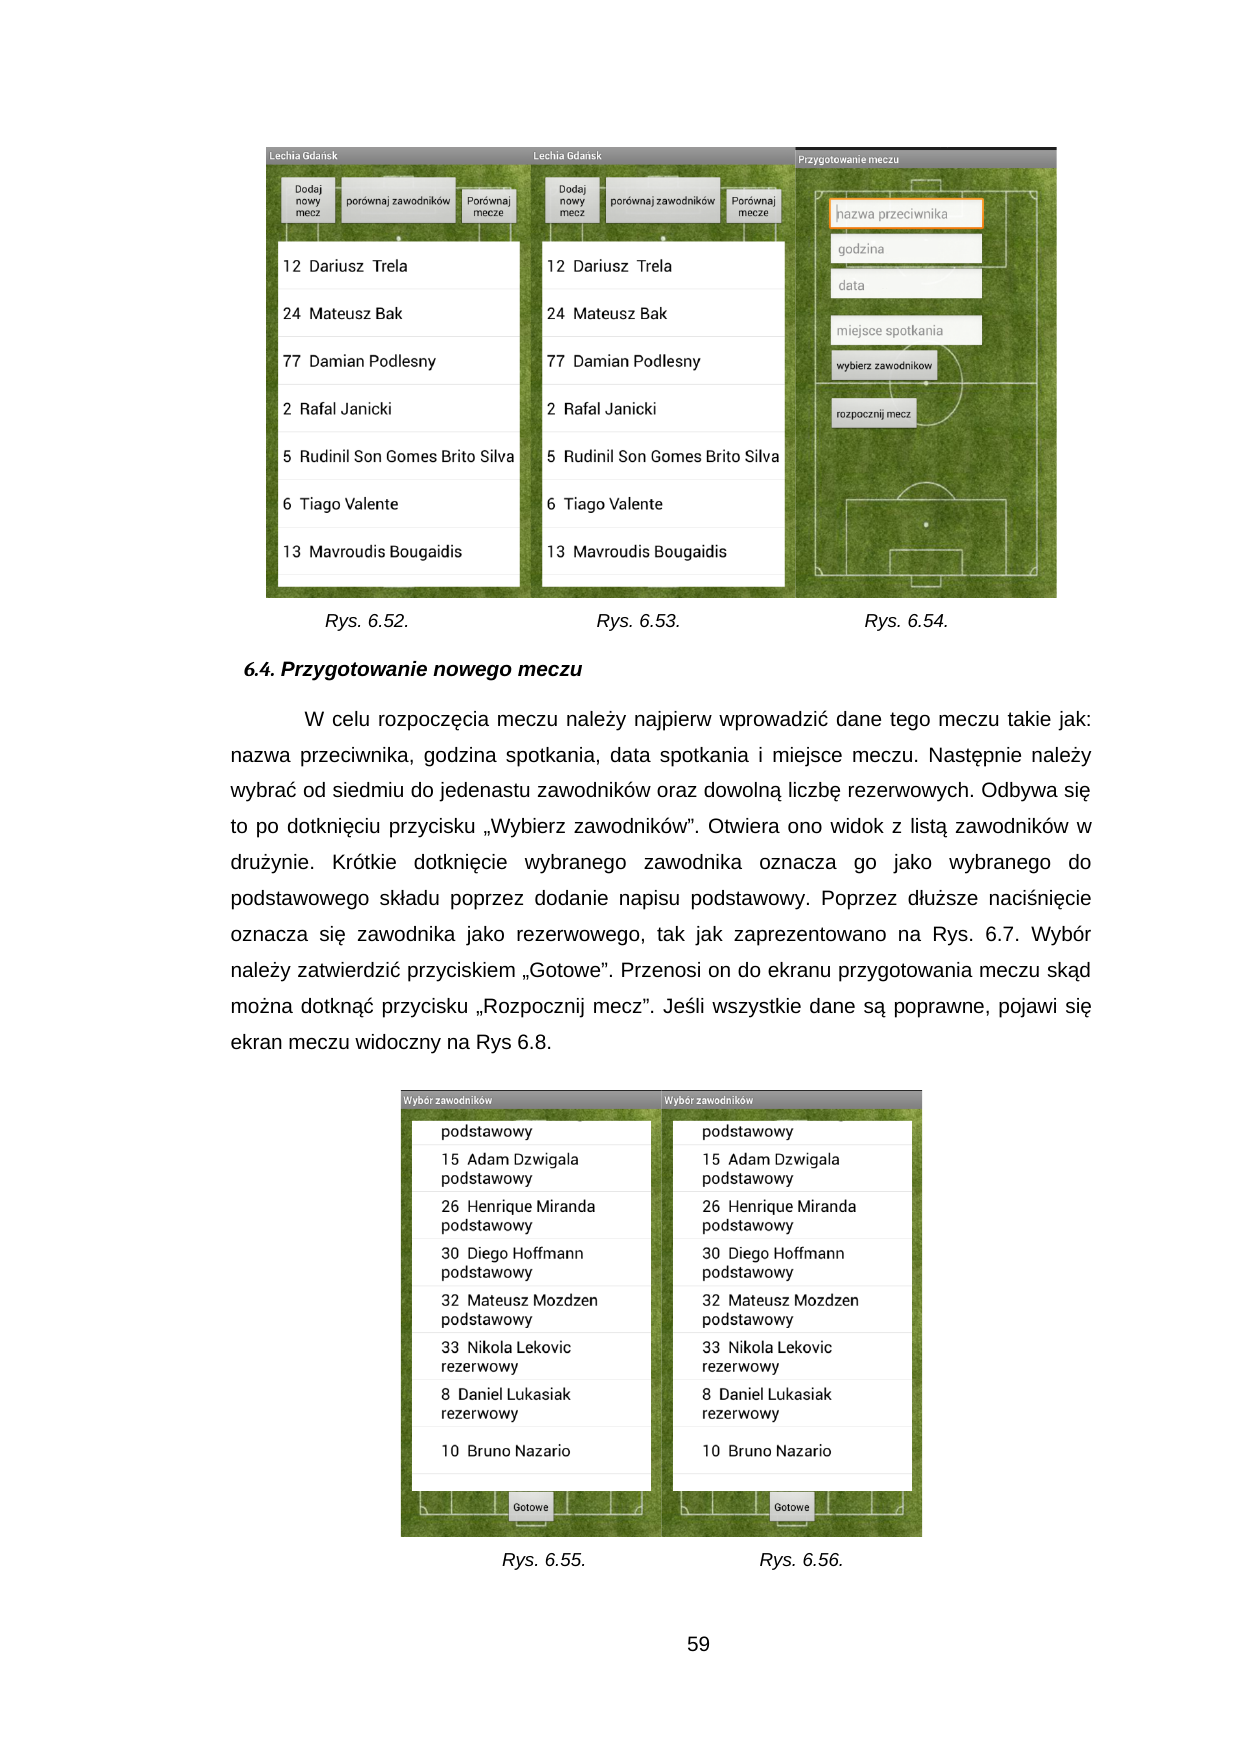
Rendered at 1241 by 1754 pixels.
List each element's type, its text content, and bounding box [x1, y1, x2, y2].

text W celu rozpoczęcia meczu należy najpierw wprowadzić dane tego meczu takie jak: nazwa przeciwnika, godzina spotkania, data spotkania i miejsce meczu. Następnie należy wybrać od siedmiu do jedenastu zawodników oraz dowolną liczbę rezerwowych. Odbywa się to po dotknięciu przycisku „Wybierz zawodników”. Otwiera ono widok z listą zawodników w drużynie. Krótkie dotknięcie wybranego zawodnika oznacza go jako wybranego do podstawowego składu poprzez dodanie napisu podstawowy. Poprzez dłuższe naciśnięcie oznacza się zawodnika jako rezerwowego, tak jak zaprezentowano na Rys. 6.7. Wybór należy zatwierdzić przyciskiem „Gotowe”. Przenosi on do ekranu przygotowania meczu skąd można dotknąć przycisku „Rozpocznij mecz”. Jeśli wszystkie dane są poprawne, pojawi się ekran meczu widoczny na Rys 6.8. [230, 706, 1092, 1054]
picture [400, 1090, 923, 1537]
picture [266, 147, 1057, 598]
subtitle Przygotowanie nowego meczu [244, 657, 1092, 682]
